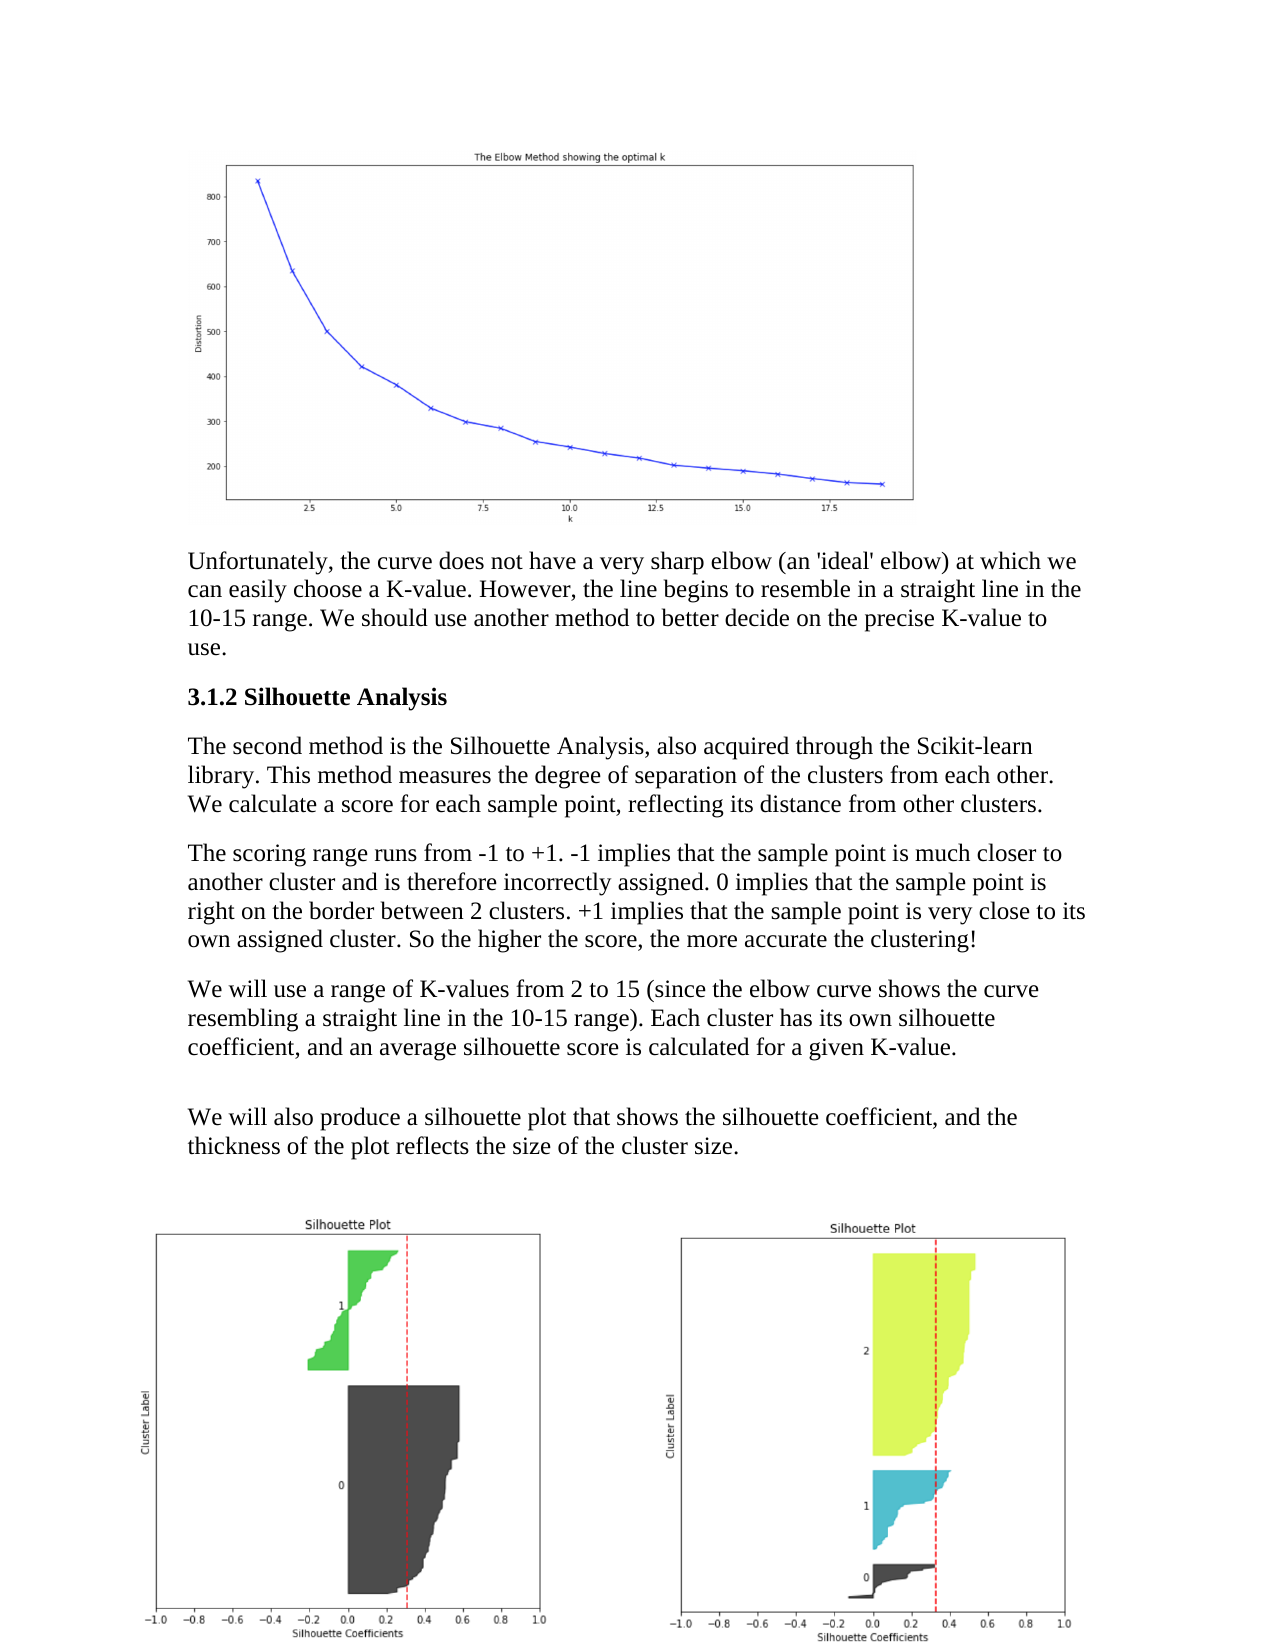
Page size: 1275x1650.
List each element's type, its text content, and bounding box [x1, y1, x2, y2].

picture [187, 150, 918, 525]
text 3.1.2 Silhouette Analysis [187, 682, 1087, 710]
text The scoring range runs from -1 to +1. -1 implies that the sample point is much closer to another cluster and is therefore incorrectly assigned. 0 implies that the sample point is right on the border between 2 clusters. +1 implies that the sample point is very close to its own assigned cluster. So the higher the score, the more accurate the clustering! [187, 838, 1087, 953]
text We will also produce a silhouette plot that shows the silhouette coefficient, and the thickness of the plot reflects the size of the cluster size. [187, 1102, 1087, 1160]
text We will use a range of K-values from 2 to 15 (since the elbow curve shows the curve resembling a straight line in the 10-15 range). Each cluster has its own silhouette coefficient, and an average silhouette score is calculated for a given K-value. [187, 974, 1087, 1060]
picture [656, 1212, 1073, 1646]
text Unfortunately, the curve does not have a very sharp elbow (an 'ideal' elbow) at which we can easily choose a K-value. However, the line begins to resemble in a straight line in the 10-15 range. We should use another method to better decide on the precise K-value to use. [187, 546, 1087, 661]
text The second method is the Silhouette Analysis, also acquired through the Scikit-learn library. This method measures the degree of separation of the clusters from each other. We calculate a score for each sample point, reflecting its distance from other clusters. [187, 731, 1087, 817]
picture [131, 1212, 548, 1646]
